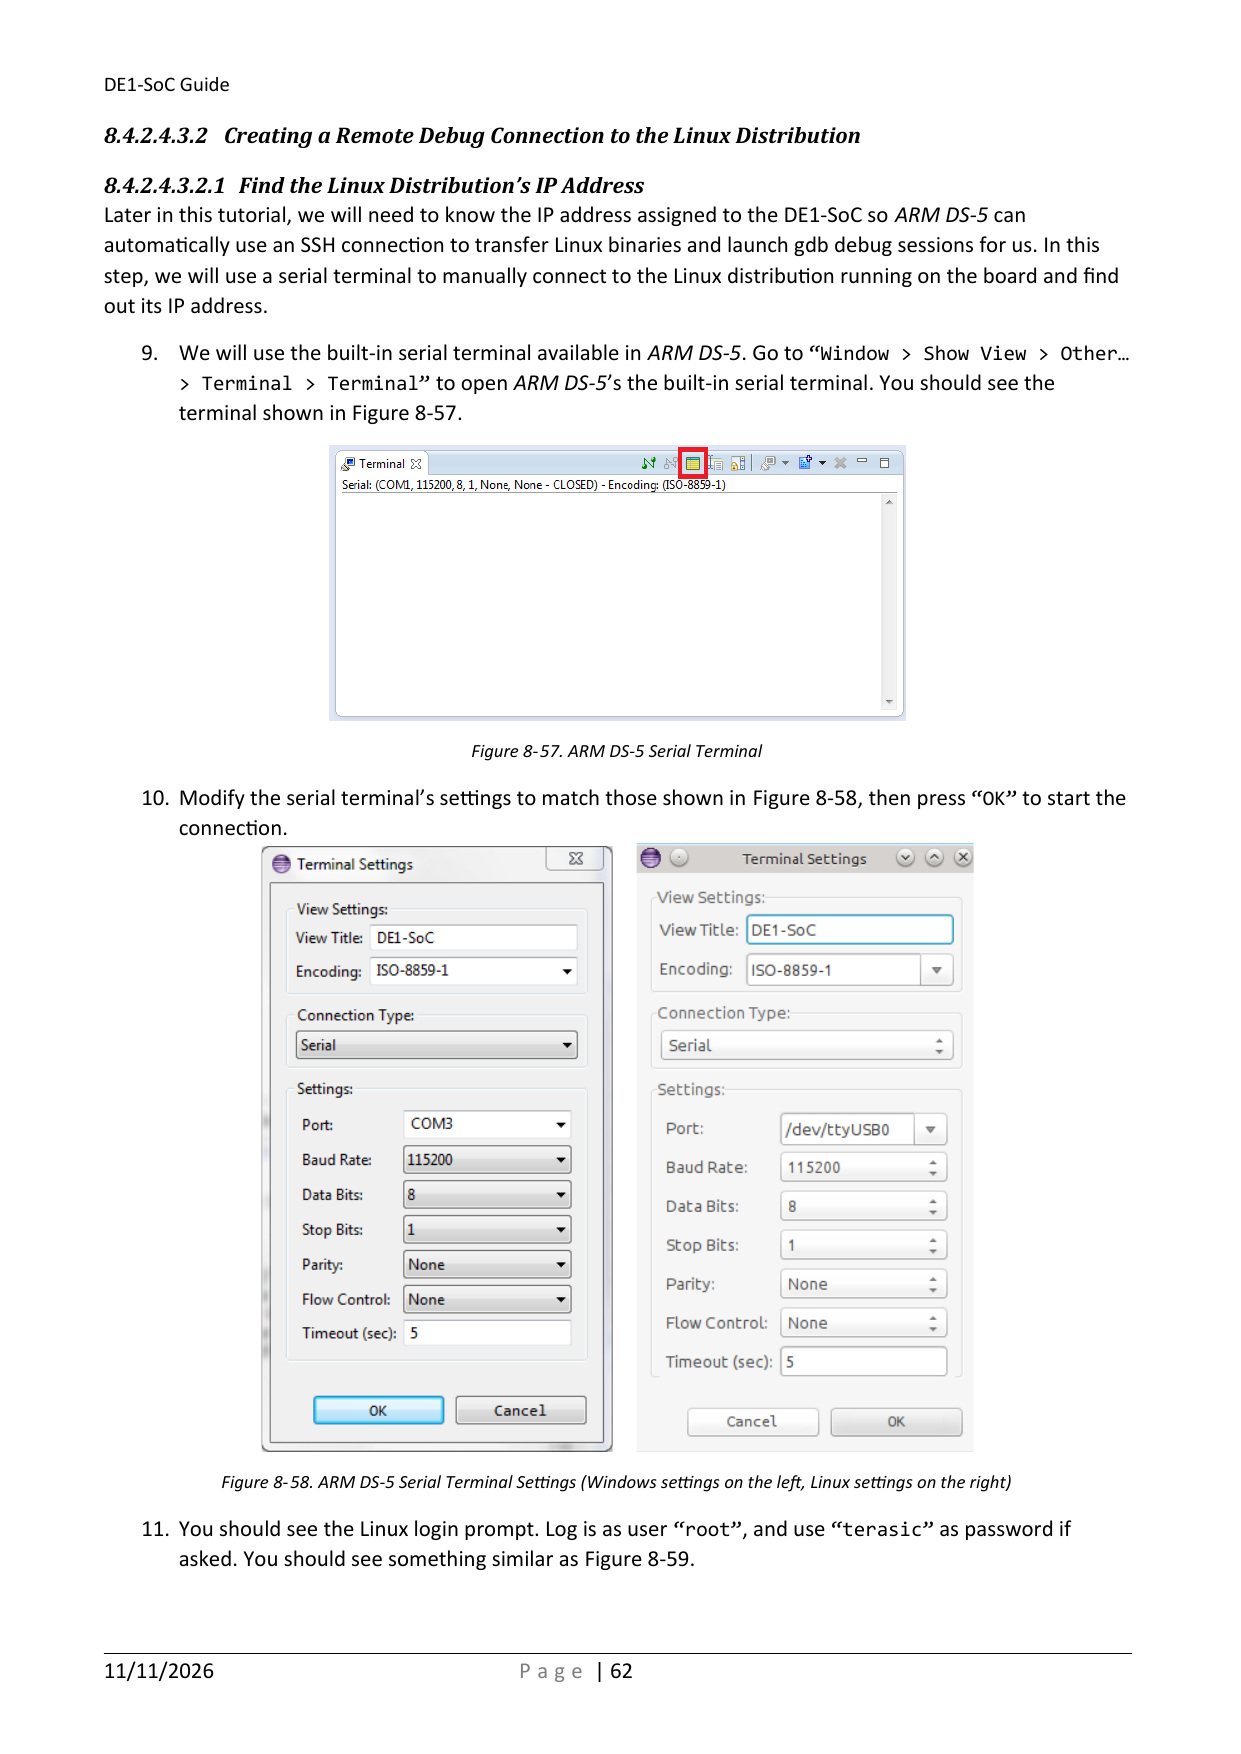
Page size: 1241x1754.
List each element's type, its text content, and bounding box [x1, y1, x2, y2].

picture [329, 445, 907, 721]
picture [636, 843, 974, 1452]
subtitle Creating a Remote Debug Connection to the Linux Distribution [103, 122, 1132, 148]
picture [261, 846, 613, 1452]
subtitle Find the Linux Distribution’s IP Address [103, 171, 1132, 198]
text Later in this tutorial, we will need to know the IP address assigned to the DE1-SoC so ARM DS-5 can automatically use an SSH connection to transfer Linux binaries and launch gdb debug sessions for us. In this step, we will use a serial terminal to manually connect to the Linux distribution running on the board and find out its IP address. [103, 200, 1132, 319]
